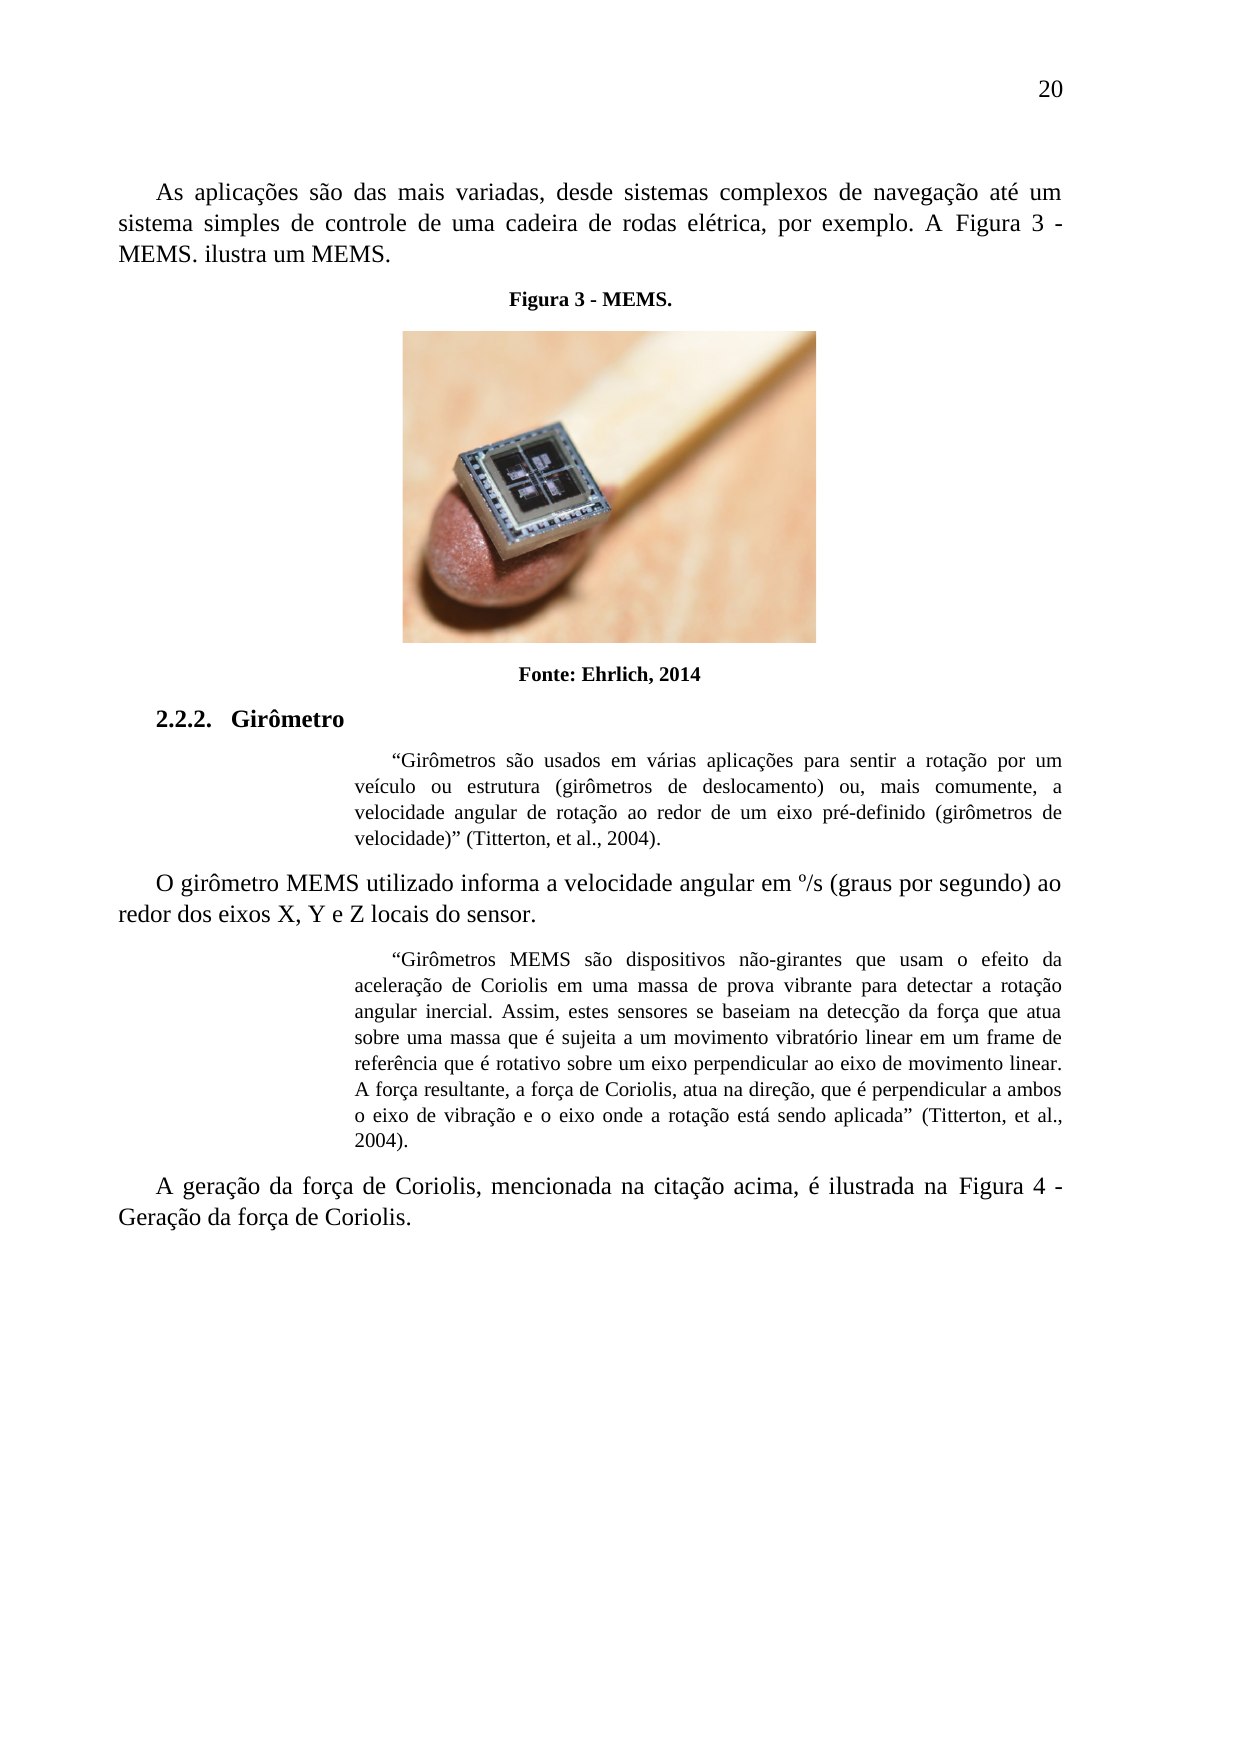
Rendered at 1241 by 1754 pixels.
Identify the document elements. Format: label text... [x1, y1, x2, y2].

subtitle Girômetro [156, 704, 1063, 733]
picture [402, 331, 817, 643]
text O girômetro MEMS utilizado informa a velocidade angular em º/s (graus por segundo) ao redor dos eixos X, Y e Z locais do sensor. [118, 868, 1063, 928]
text Fonte: Ehrlich, 2014 [118, 662, 1063, 686]
text “Girômetros MEMS são dispositivos não-girantes que usam o efeito da aceleração de Coriolis em uma massa de prova vibrante para detectar a rotação angular inercial. Assim, estes sensores se baseiam na detecção da força que atua sobre uma massa que é sujeita a um movimento vibratório linear em um frame de referência que é rotativo sobre um eixo perpendicular ao eixo de movimento linear. A força resultante, a força de Coriolis, atua na direção, que é perpendicular a ambos o eixo de vibração e o eixo onde a rotação está sendo aplicada” . [354, 947, 1063, 1152]
text Figura 3 - MEMS. [118, 287, 1063, 311]
text A geração da força de Coriolis, mencionada na citação acima, é ilustrada na Figura 4. [118, 1171, 1063, 1231]
text As aplicações são das mais variadas, desde sistemas complexos de navegação até um sistema simples de controle de uma cadeira de rodas elétrica, por exemplo. A Figura 3 ilustra um MEMS. [118, 177, 1063, 268]
text “Girômetros são usados em várias aplicações para sentir a rotação por um veículo ou estrutura (girômetros de deslocamento) ou, mais comumente, a velocidade angular de rotação ao redor de um eixo pré-definido (girômetros de velocidade)” . [354, 748, 1063, 849]
